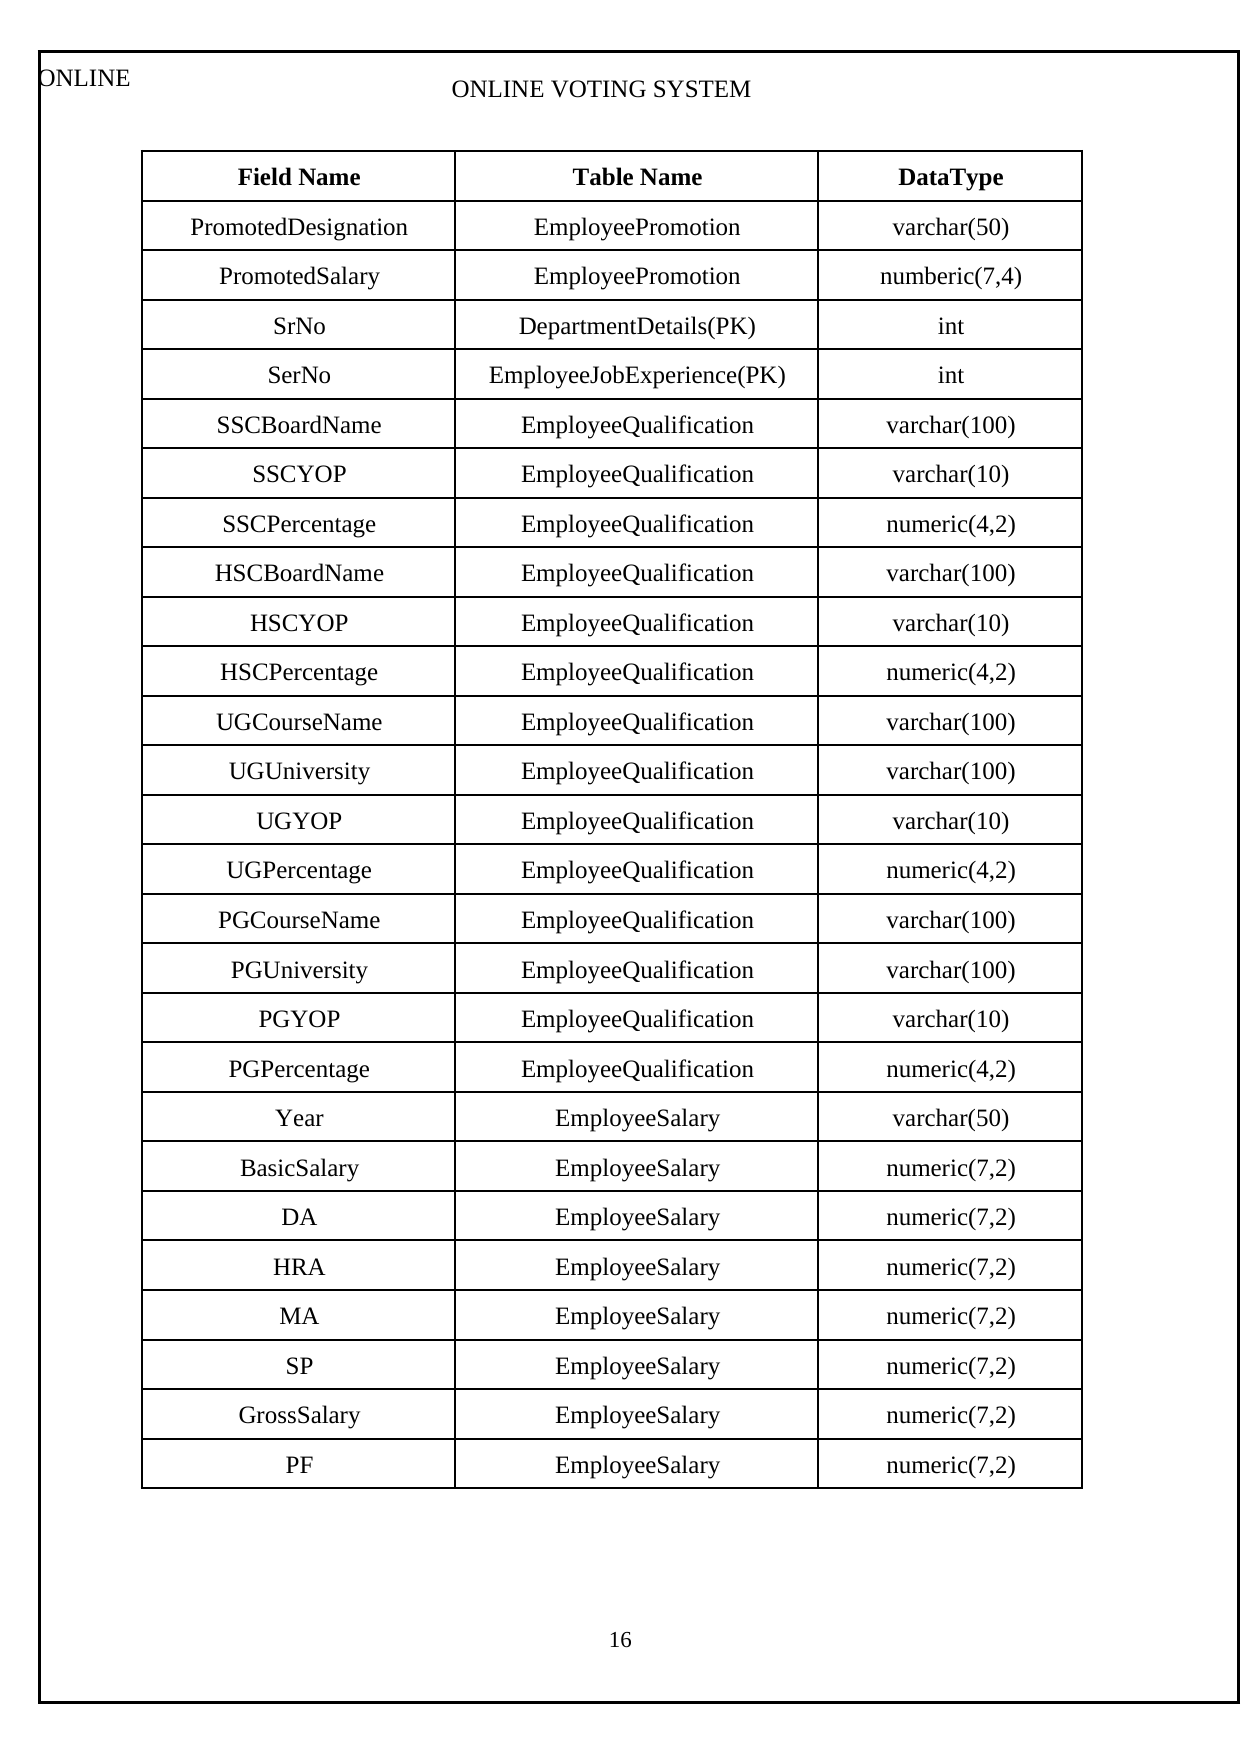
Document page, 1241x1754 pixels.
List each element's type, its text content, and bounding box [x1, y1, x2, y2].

table_cell EmployeeQualification [456, 697, 817, 744]
table_cell SSCBoardName [143, 400, 454, 447]
table_cell EmployeeQualification [456, 994, 817, 1041]
table_cell numeric(7,2) [819, 1241, 1081, 1289]
table_cell numberic(7,4) [819, 251, 1081, 298]
table_cell numeric(7,2) [819, 1341, 1081, 1388]
table_cell EmployeeQualification [456, 548, 817, 596]
table_cell EmployeeSalary [456, 1291, 817, 1338]
table_cell UGPercentage [143, 845, 454, 893]
table_cell EmployeeSalary [456, 1192, 817, 1239]
table_cell PromotedSalary [143, 251, 454, 298]
table_cell varchar(10) [819, 796, 1081, 843]
table_cell DepartmentDetails(PK) [456, 301, 817, 348]
table_cell EmployeeQualification [456, 746, 817, 794]
table_cell numeric(7,2) [819, 1142, 1081, 1190]
table_cell varchar(100) [819, 697, 1081, 744]
table_cell numeric(4,2) [819, 647, 1081, 694]
table_cell PromotedDesignation [143, 202, 454, 249]
table_cell EmployeeSalary [456, 1241, 817, 1289]
table_cell EmployeePromotion [456, 251, 817, 298]
table_cell EmployeeQualification [456, 449, 817, 497]
table_cell EmployeeQualification [456, 845, 817, 893]
table_cell varchar(100) [819, 944, 1081, 992]
table_cell HSCBoardName [143, 548, 454, 596]
table_cell HSCYOP [143, 598, 454, 645]
table_cell SP [143, 1341, 454, 1388]
table_cell BasicSalary [143, 1142, 454, 1190]
table_header Table Name [456, 152, 817, 199]
table_cell PF [143, 1440, 454, 1487]
table_cell EmployeeQualification [456, 944, 817, 992]
table_cell EmployeeQualification [456, 499, 817, 546]
table_cell numeric(7,2) [819, 1192, 1081, 1239]
table_cell EmployeeQualification [456, 400, 817, 447]
table_cell SrNo [143, 301, 454, 348]
table_cell EmployeeQualification [456, 598, 817, 645]
table_cell PGYOP [143, 994, 454, 1041]
table_cell UGUniversity [143, 746, 454, 794]
table_cell numeric(4,2) [819, 845, 1081, 893]
table_cell Year [143, 1093, 454, 1140]
table_cell EmployeeSalary [456, 1390, 817, 1437]
table_cell PGCourseName [143, 895, 454, 942]
table_cell PGUniversity [143, 944, 454, 992]
table_cell varchar(100) [819, 400, 1081, 447]
table_cell int [819, 350, 1081, 397]
table_cell varchar(10) [819, 449, 1081, 497]
table_cell EmployeeQualification [456, 647, 817, 694]
table_cell EmployeePromotion [456, 202, 817, 249]
table_cell varchar(50) [819, 202, 1081, 249]
table_cell EmployeeQualification [456, 895, 817, 942]
table_cell MA [143, 1291, 454, 1338]
table_cell numeric(7,2) [819, 1440, 1081, 1487]
table_cell EmployeeSalary [456, 1341, 817, 1388]
table_cell EmployeeSalary [456, 1093, 817, 1140]
table_cell varchar(10) [819, 994, 1081, 1041]
table_cell EmployeeQualification [456, 1043, 817, 1091]
table_cell numeric(4,2) [819, 1043, 1081, 1091]
table_cell PGPercentage [143, 1043, 454, 1091]
table_cell DA [143, 1192, 454, 1239]
table_cell numeric(7,2) [819, 1390, 1081, 1437]
table_cell varchar(100) [819, 746, 1081, 794]
table_cell SSCYOP [143, 449, 454, 497]
table_cell HSCPercentage [143, 647, 454, 694]
table_cell EmployeeSalary [456, 1440, 817, 1487]
table_cell varchar(100) [819, 548, 1081, 596]
table_header DataType [819, 152, 1081, 199]
table_cell UGCourseName [143, 697, 454, 744]
table_cell GrossSalary [143, 1390, 454, 1437]
table_cell EmployeeSalary [456, 1142, 817, 1190]
table_cell HRA [143, 1241, 454, 1289]
table_cell numeric(4,2) [819, 499, 1081, 546]
table_cell varchar(10) [819, 598, 1081, 645]
table_cell varchar(50) [819, 1093, 1081, 1140]
table_header Field Name [143, 152, 454, 199]
table_cell SSCPercentage [143, 499, 454, 546]
table_cell UGYOP [143, 796, 454, 843]
table_cell int [819, 301, 1081, 348]
table_cell SerNo [143, 350, 454, 397]
table_cell EmployeeQualification [456, 796, 817, 843]
table_cell EmployeeJobExperience(PK) [456, 350, 817, 397]
table_cell varchar(100) [819, 895, 1081, 942]
table_cell numeric(7,2) [819, 1291, 1081, 1338]
